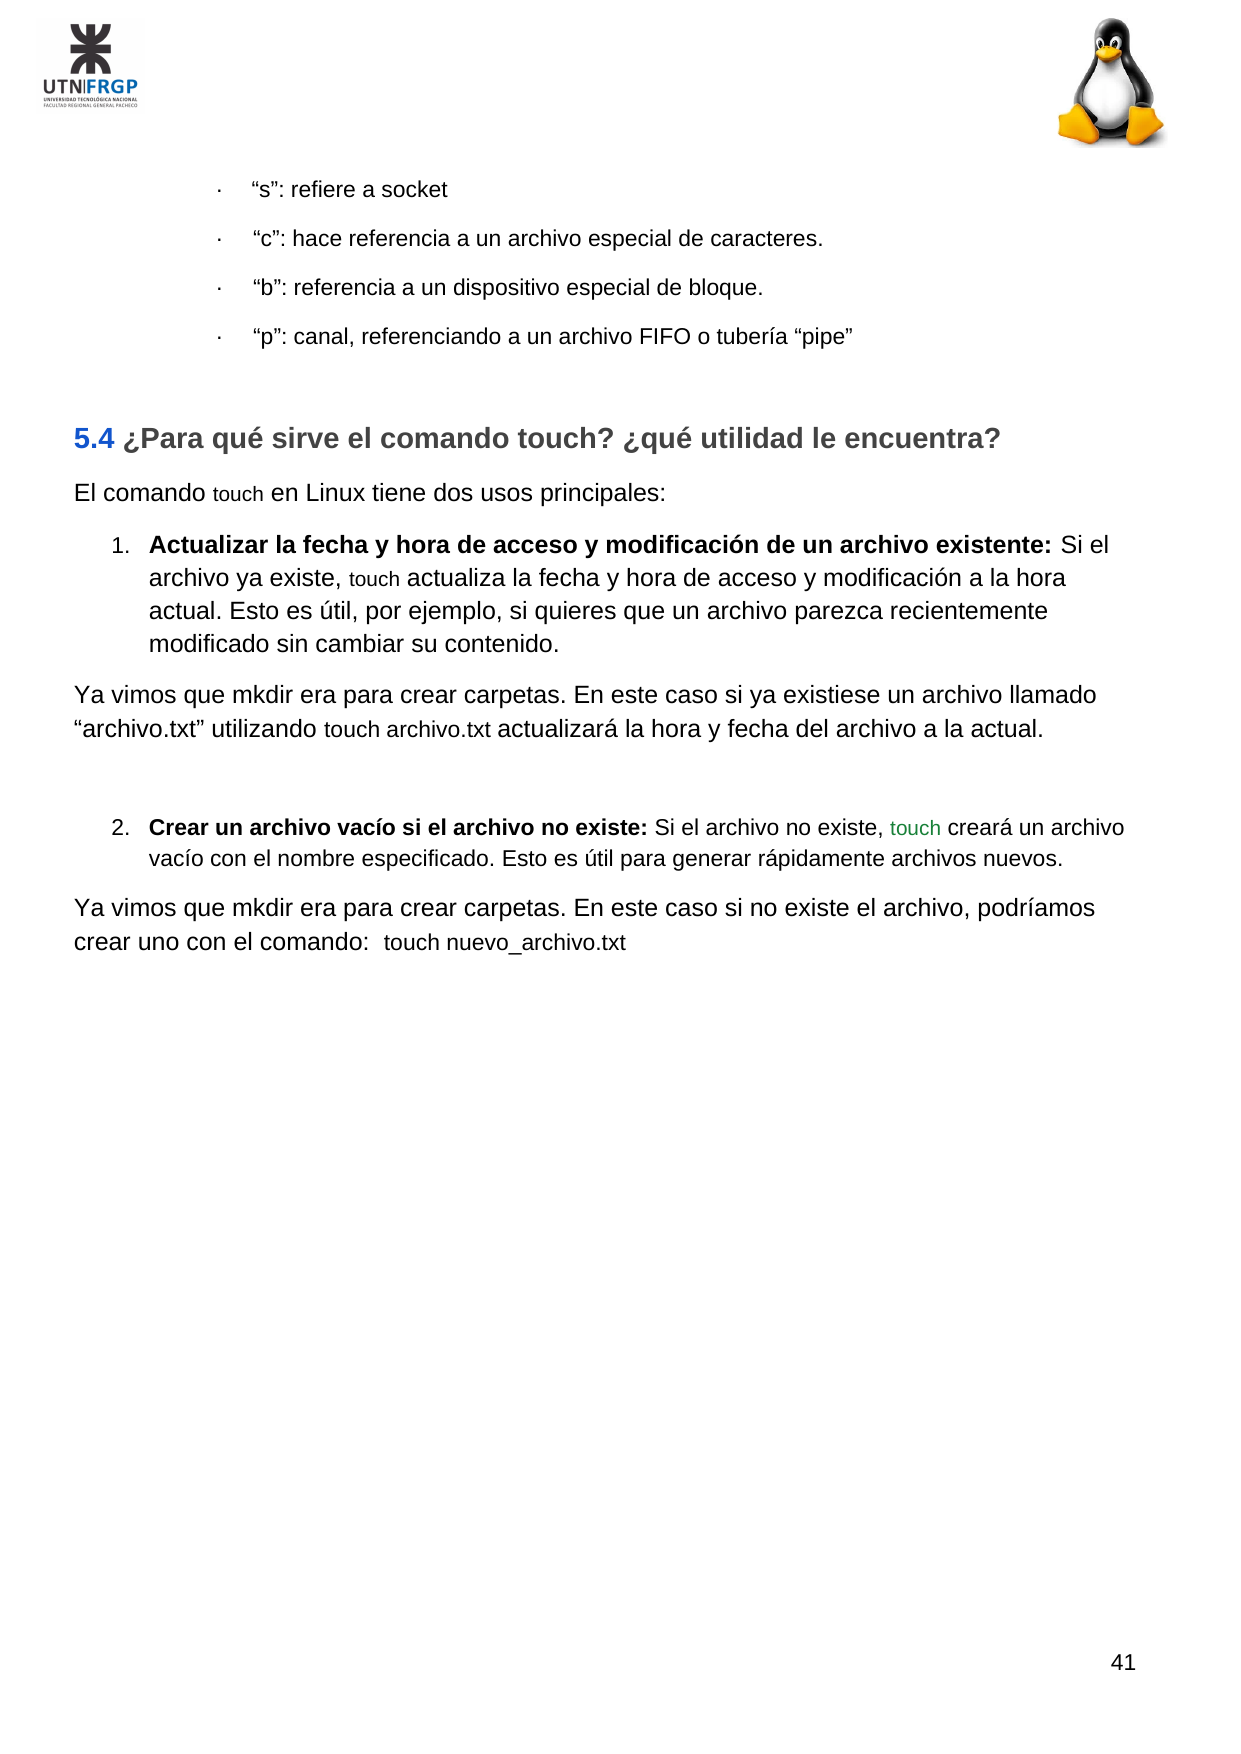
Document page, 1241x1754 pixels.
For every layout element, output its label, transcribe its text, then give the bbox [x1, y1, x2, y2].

picture [1053, 18, 1168, 148]
text · “s”: refiere a socket [215, 176, 1136, 202]
text Ya vimos que mkdir era para crear carpetas. En este caso si ya existiese un archivo llamado “archivo.txt” utilizando touch archivo.txt actualizará la hora y fecha del archivo a la actual. [74, 681, 1136, 742]
text Ya vimos que mkdir era para crear carpetas. En este caso si no existe el archivo, podríamos crear uno con el comando: touch nuevo_archivo.txt [74, 893, 1136, 955]
text · “b”: referencia a un dispositivo especial de bloque. [215, 274, 1136, 300]
list Crear un archivo vacío si el archivo no existe: Si el archivo no existe, touch creará un archivo vacío con el nombre especificado. Esto es útil para generar rápidamente archivos nuevos. [111, 814, 1136, 871]
text El comando touch en Linux tiene dos usos principales: [74, 478, 1136, 507]
picture [36, 18, 146, 114]
list Actualizar la fecha y hora de acceso y modificación de un archivo existente: Si el archivo ya existe, touch actualiza la fecha y hora de acceso y modificación a la hora actual. Esto es útil, por ejemplo, si quieres que un archivo parezca recientemente modificado sin cambiar su contenido. [111, 530, 1136, 657]
subtitle 5.4 ¿Para qué sirve el comando touch? ¿qué utilidad le encuentra? [74, 421, 1136, 454]
text · “c”: hace referencia a un archivo especial de caracteres. [215, 225, 1136, 251]
text · “p”: canal, referenciando a un archivo FIFO o tubería “pipe” [215, 323, 1136, 349]
